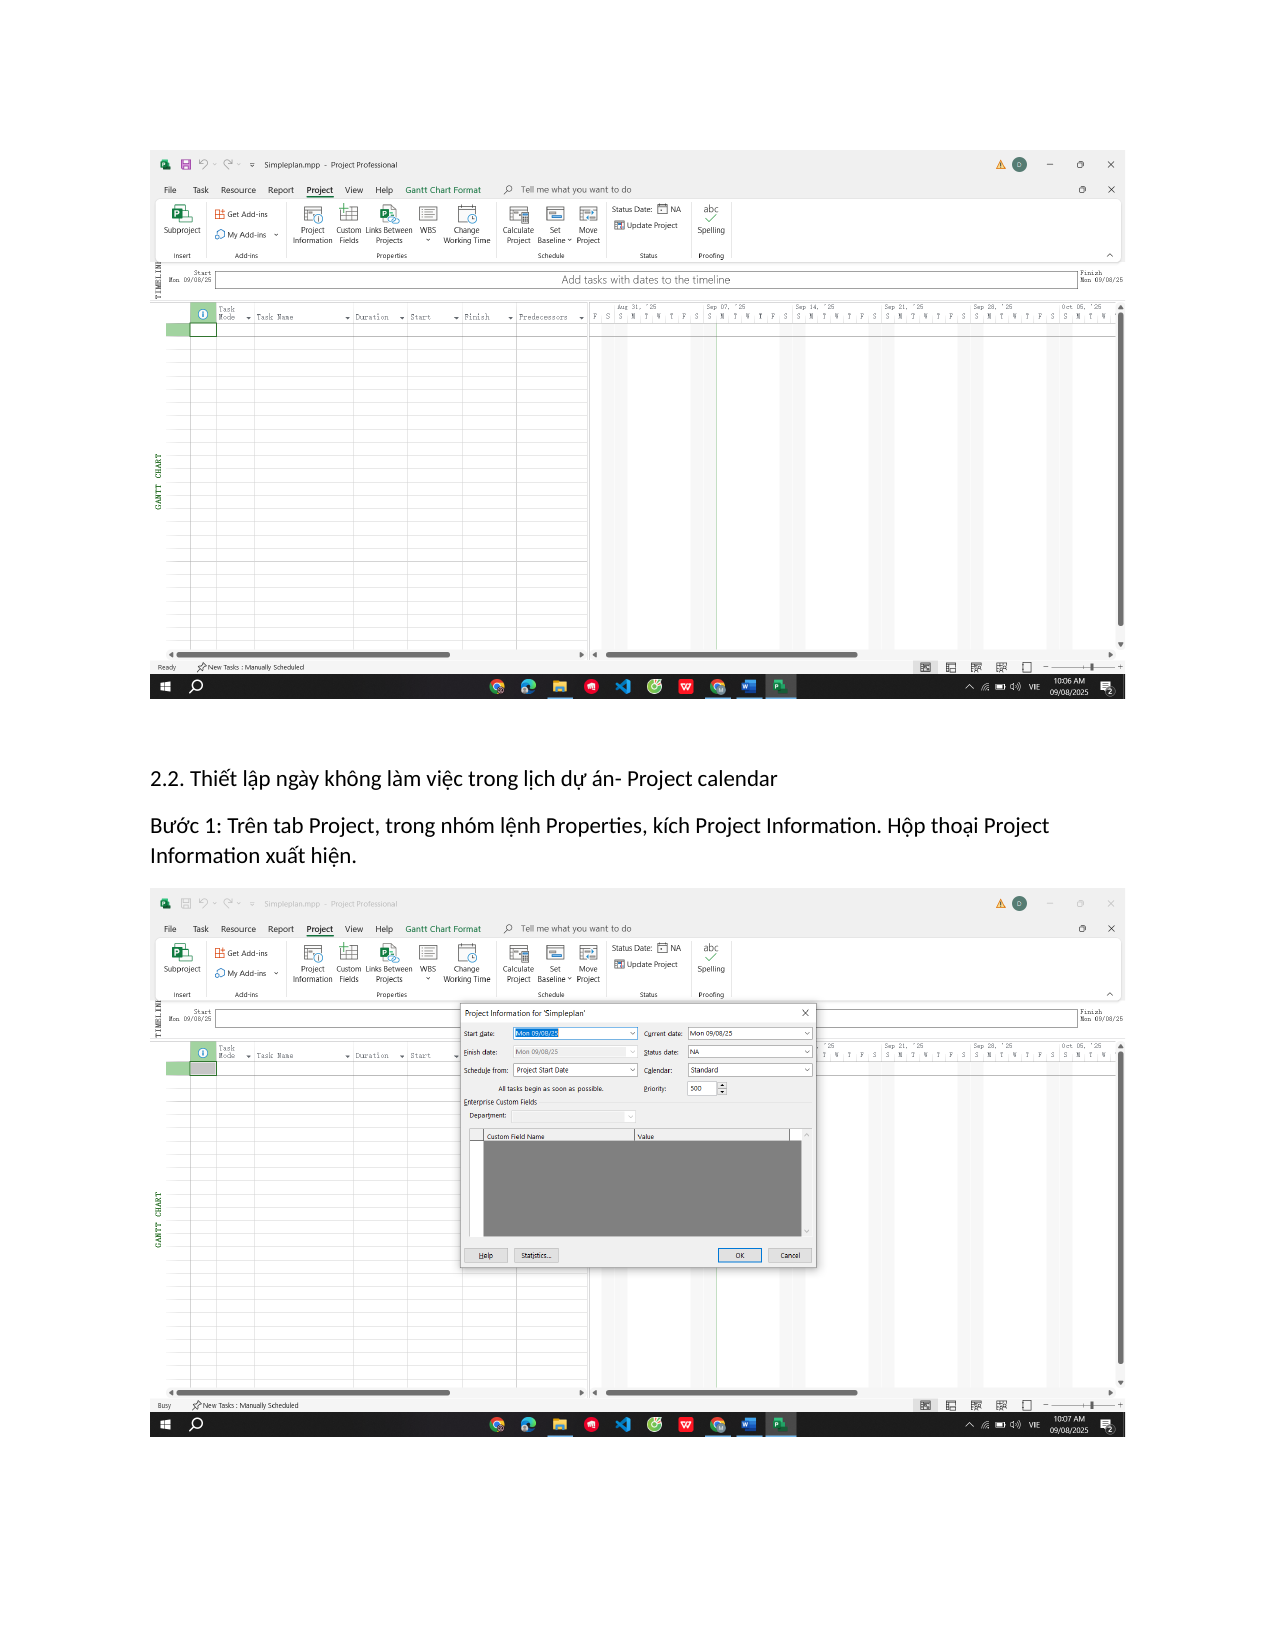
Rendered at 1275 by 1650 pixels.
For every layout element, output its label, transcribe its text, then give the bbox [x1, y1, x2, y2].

text Bước 1: Trên tab Project, trong nhóm lệnh Properties, kích Project Information. Hộp thoại Project Information xuất hiện. [150, 811, 1125, 869]
picture [150, 888, 1125, 1437]
text 2.2. Thiết lập ngày không làm việc trong lịch dự án- Project calendar [150, 764, 1125, 792]
picture [150, 150, 1125, 699]
